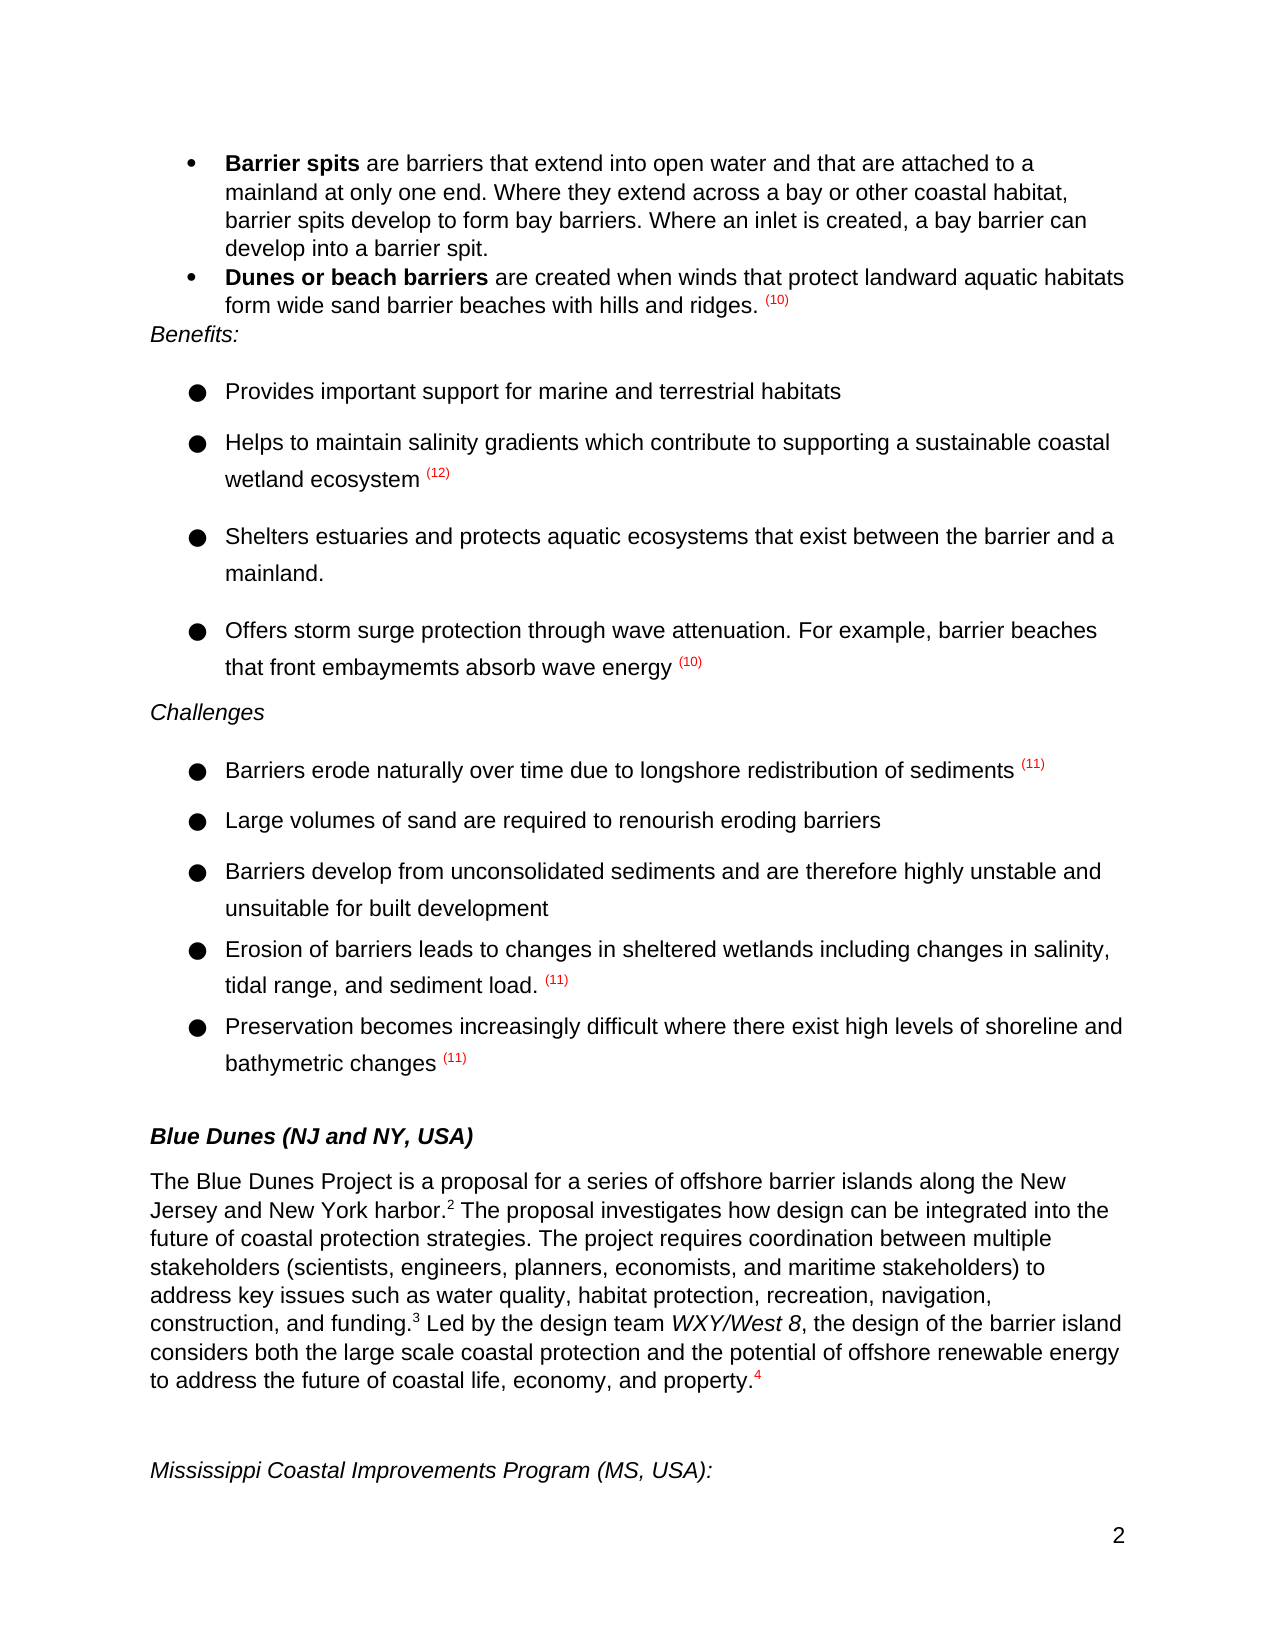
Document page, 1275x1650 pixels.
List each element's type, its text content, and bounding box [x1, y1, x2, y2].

text Challenges [150, 699, 1125, 725]
list Preservation becomes increasingly difficult where there exist high levels of shoreline and bathymetric changes (11) [187, 1001, 1125, 1076]
list Erosion of barriers leads to changes in sheltered wetlands including changes in salinity, tidal range, and sediment load. (11) [187, 923, 1125, 998]
list Barriers develop from unconsolidated sediments and are therefore highly unstable and unsuitable for built development [187, 846, 1125, 921]
list Barriers erode naturally over time due to longshore redistribution of sediments (11) [187, 744, 1125, 791]
text The Blue Dunes Project is a proposal for a series of offshore barrier islands along the New Jersey and New York harbor.2 The proposal investigates how design can be integrated into the future of coastal protection strategies. The project requires coordination between multiple stakeholders (scientists, engineers, planners, economists, and maritime stakeholders) to address key issues such as water quality, habitat protection, recreation, navigation, construction, and funding.3 Led by the design team WXY/West 8, the design of the barrier island considers both the large scale coastal protection and the potential of offshore renewable energy to address the future of coastal life, economy, and property.4 [150, 1168, 1125, 1394]
list Large volumes of sand are required to renourish eroding barriers [187, 795, 1125, 842]
list Offers storm surge protection through wave attenuation. For example, barrier beaches that front embaymemts absorb wave energy (10) [187, 605, 1125, 680]
list Shelters estuaries and protects aquatic ecosystems that exist between the barrier and a mainland. [187, 511, 1125, 586]
list Dunes or beach barriers are created when winds that protect landward aquatic habitats form wide sand barrier beaches with hills and ridges. (10) [187, 264, 1125, 318]
list Provides important support for marine and terrestrial habitats [187, 366, 1125, 413]
text Benefits: [150, 321, 1125, 347]
text Mississippi Coastal Improvements Program (MS, USA): [150, 1457, 1125, 1484]
text Blue Dunes (NJ and NY, USA) [150, 1123, 1125, 1149]
list Barrier spits are barriers that extend into open water and that are attached to a mainland at only one end. Where they extend across a bay or other coastal habitat, barrier spits develop to form bay barriers. Where an inlet is created, a bay barrier can develop into a barrier spit. [187, 150, 1125, 262]
list Helps to maintain salinity gradients which contribute to supporting a sustainable coastal wetland ecosystem (12) [187, 416, 1125, 492]
